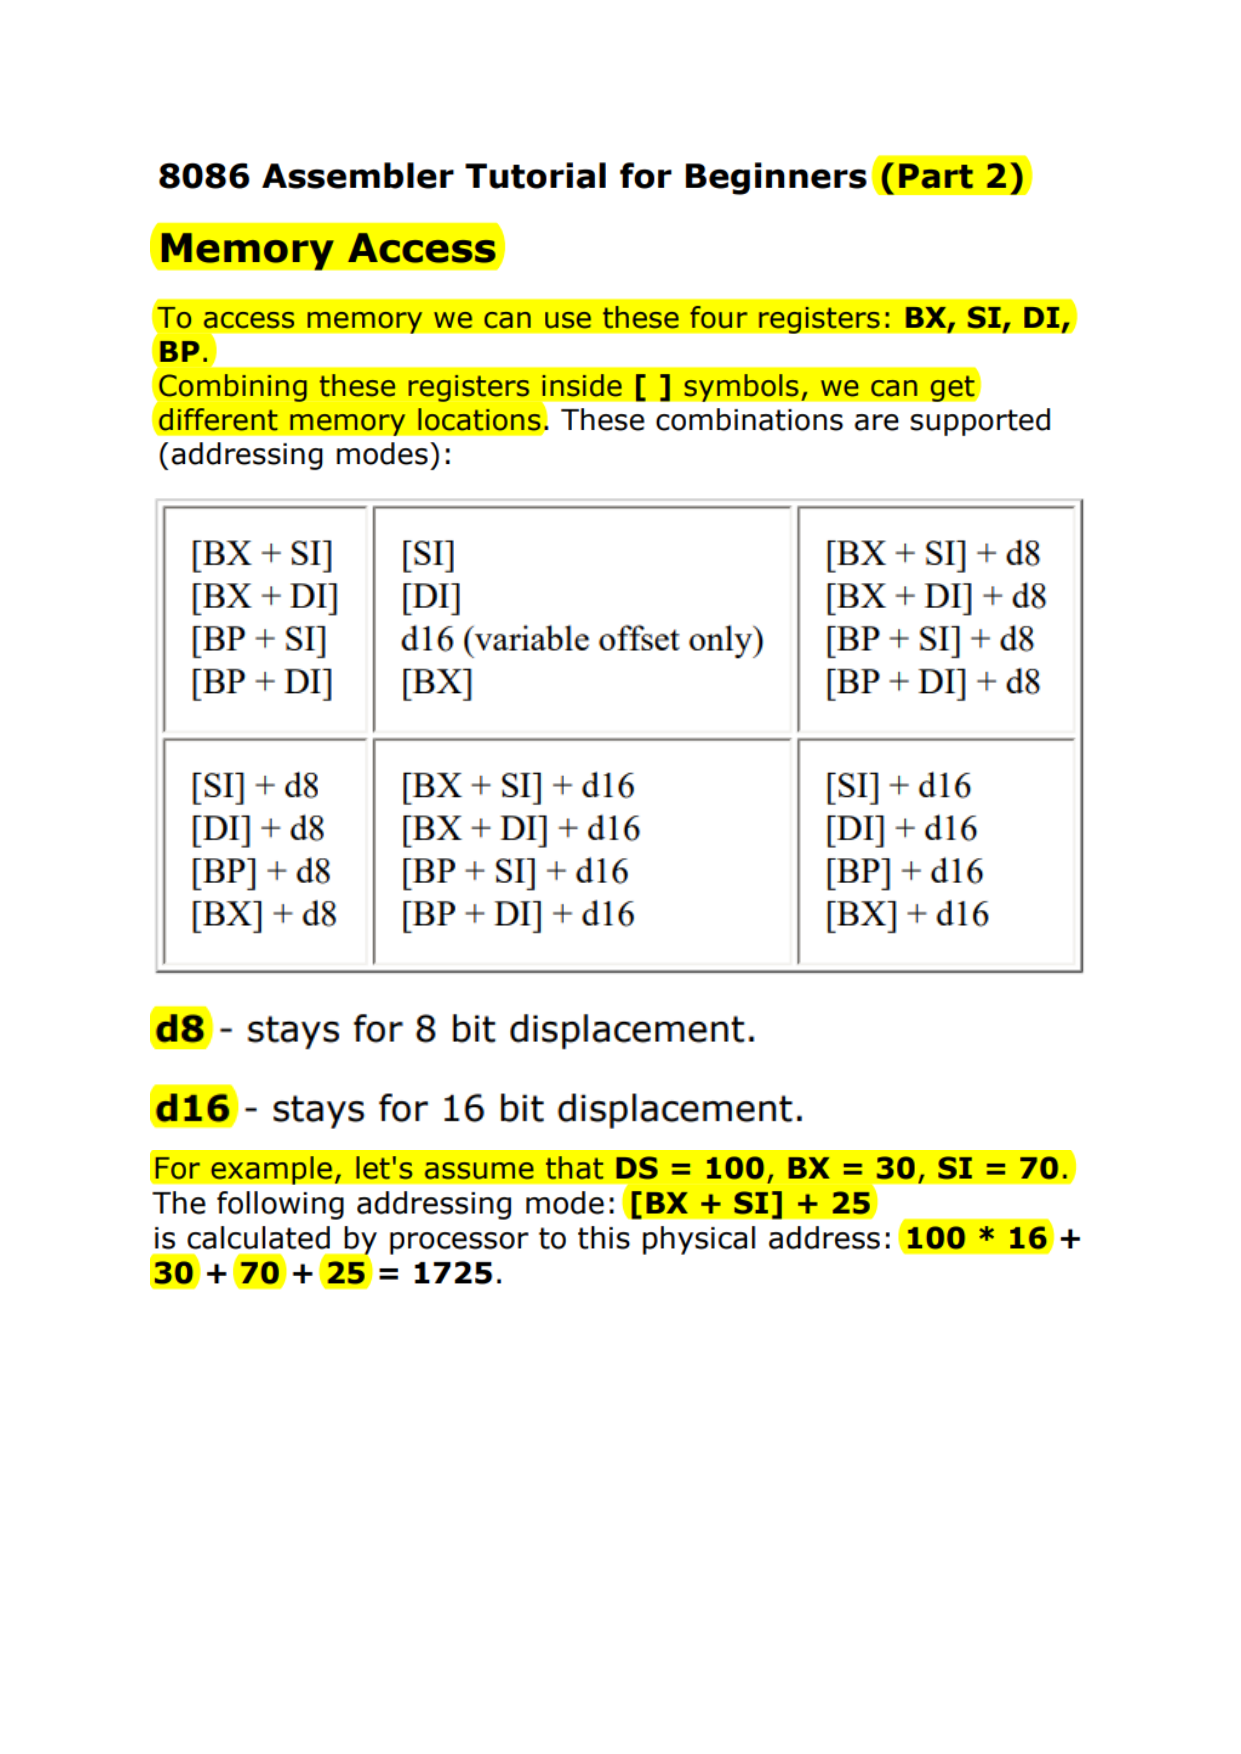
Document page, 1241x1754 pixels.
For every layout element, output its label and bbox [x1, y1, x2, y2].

picture [150, 1150, 1091, 1291]
picture [150, 150, 1091, 480]
picture [150, 498, 1091, 1132]
